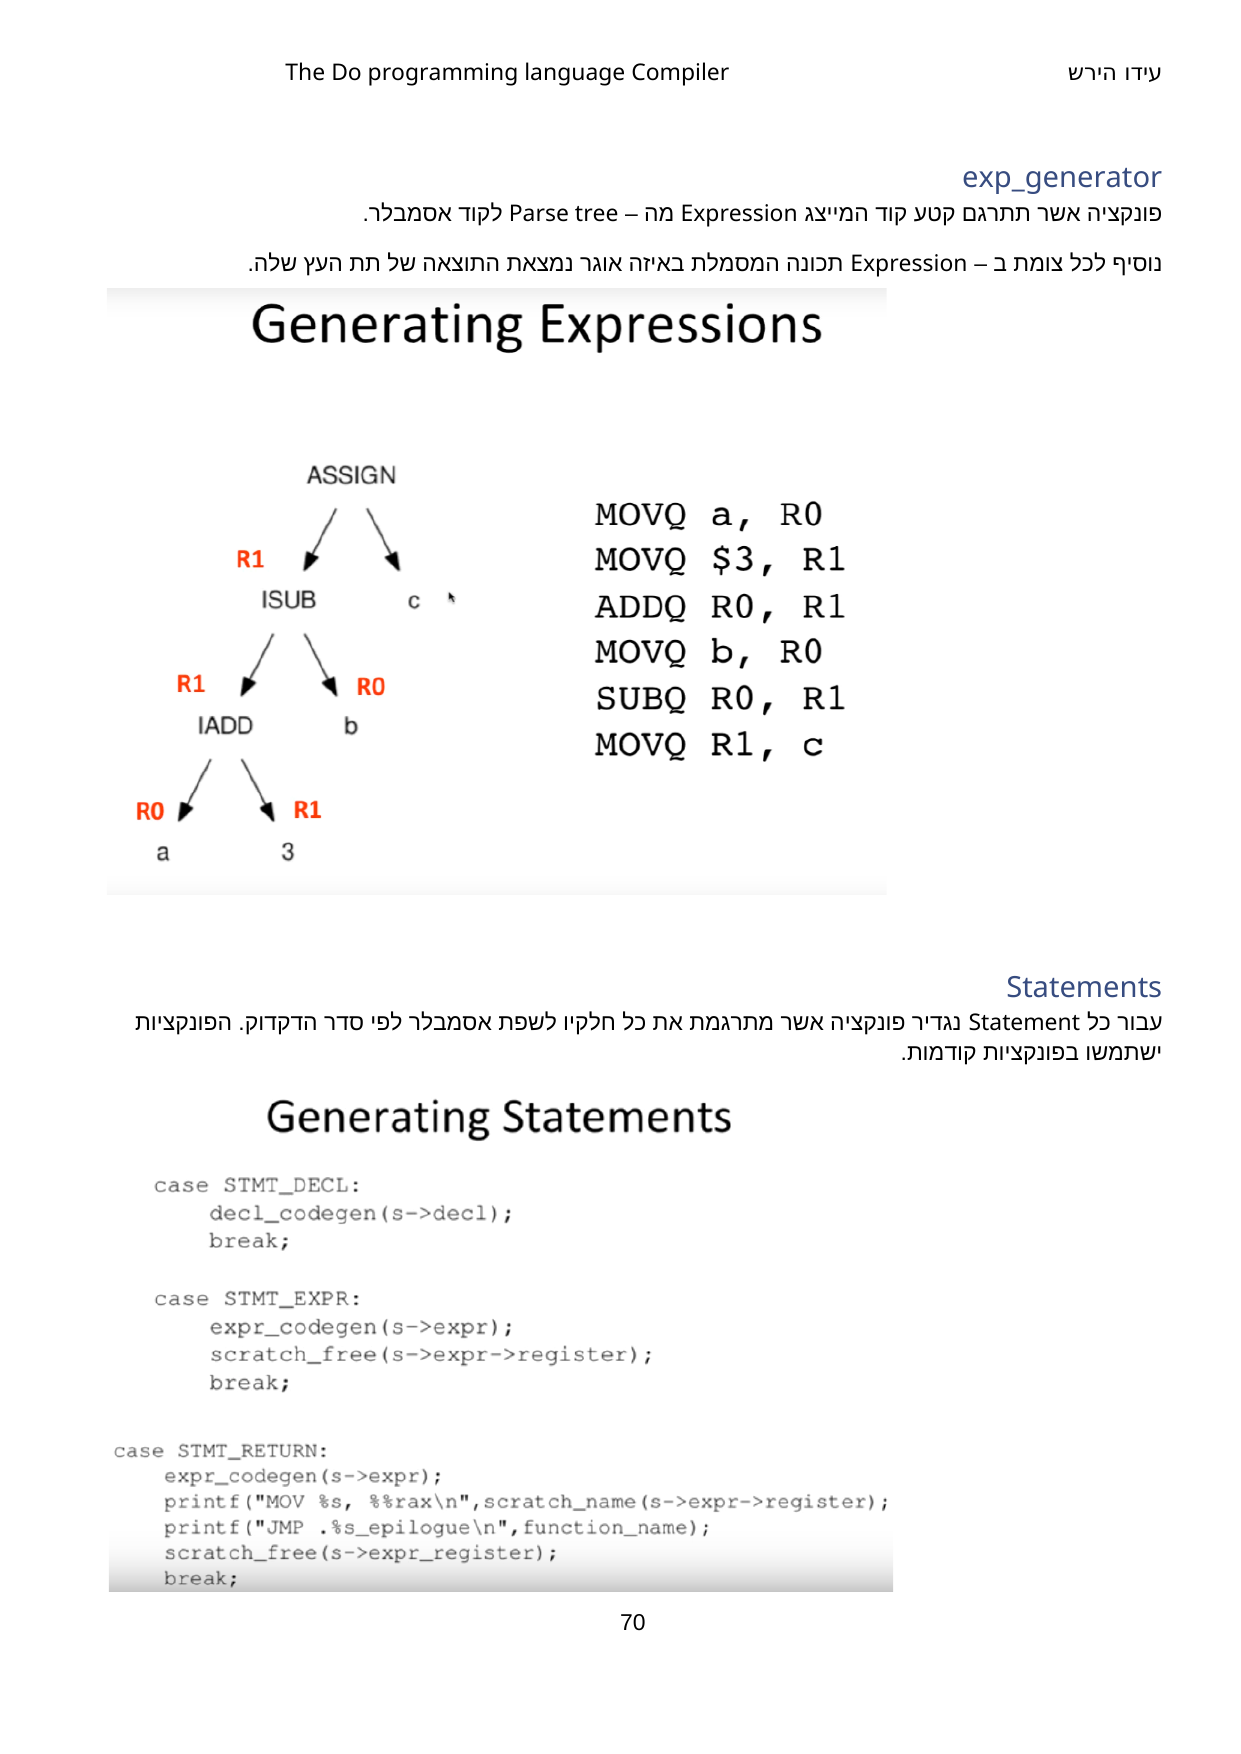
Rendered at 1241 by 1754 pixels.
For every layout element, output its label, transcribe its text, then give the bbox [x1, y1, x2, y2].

subtitle Statements [103, 966, 1162, 1006]
subtitle exp_generator [103, 157, 1162, 196]
text עבור כל Statement נגדיר פונקציה אשר מתרגמת את כל חלקיו לשפת אסמבלר לפי סדר הדקדוק. הפונקציות ישתמשו בפונקציות קודמות. [103, 1006, 1162, 1066]
picture [106, 288, 887, 895]
text נוסיף לכל צומת ב – Expression תכונה המסמלת באיזה אוגר נמצאת התוצאה של תת העץ שלה. [103, 247, 1162, 278]
picture [108, 1080, 894, 1592]
text פונקציה אשר תתרגם קטע קוד המייצג Expression מה – Parse tree לקוד אסמבלר. [103, 196, 1162, 228]
